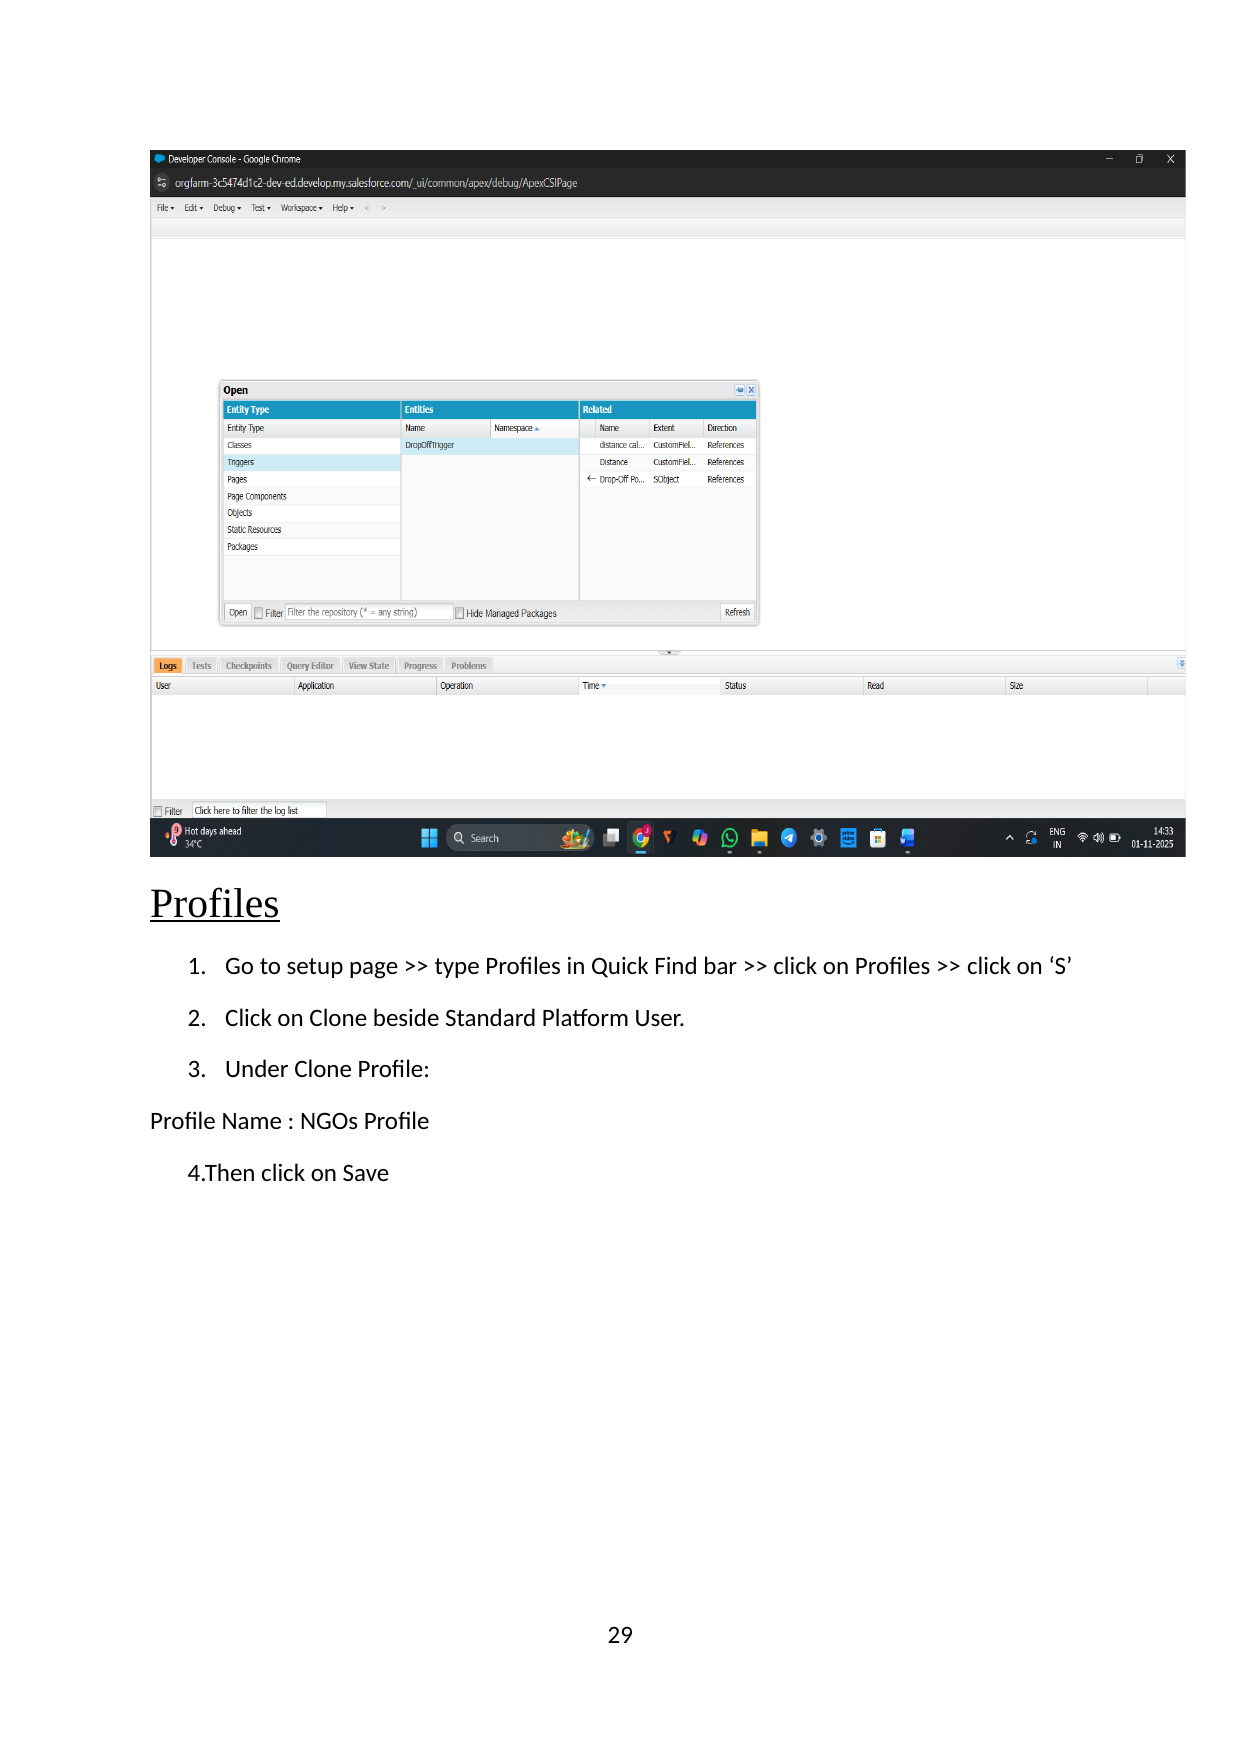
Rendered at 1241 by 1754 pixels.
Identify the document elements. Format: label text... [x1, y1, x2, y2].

list Under Clone Profile: [187, 1053, 1090, 1084]
text Profiles [150, 878, 1090, 926]
list Click on Clone beside Standard Platform User. [187, 1002, 1090, 1032]
text Profile Name : NGOs Profile [150, 1105, 1090, 1136]
picture [150, 150, 1186, 857]
list Go to setup page >> type Profiles in Quick Find bar >> click on Profiles >> click on ‘S’ [187, 950, 1090, 981]
text 4.Then click on Save [187, 1157, 1090, 1187]
